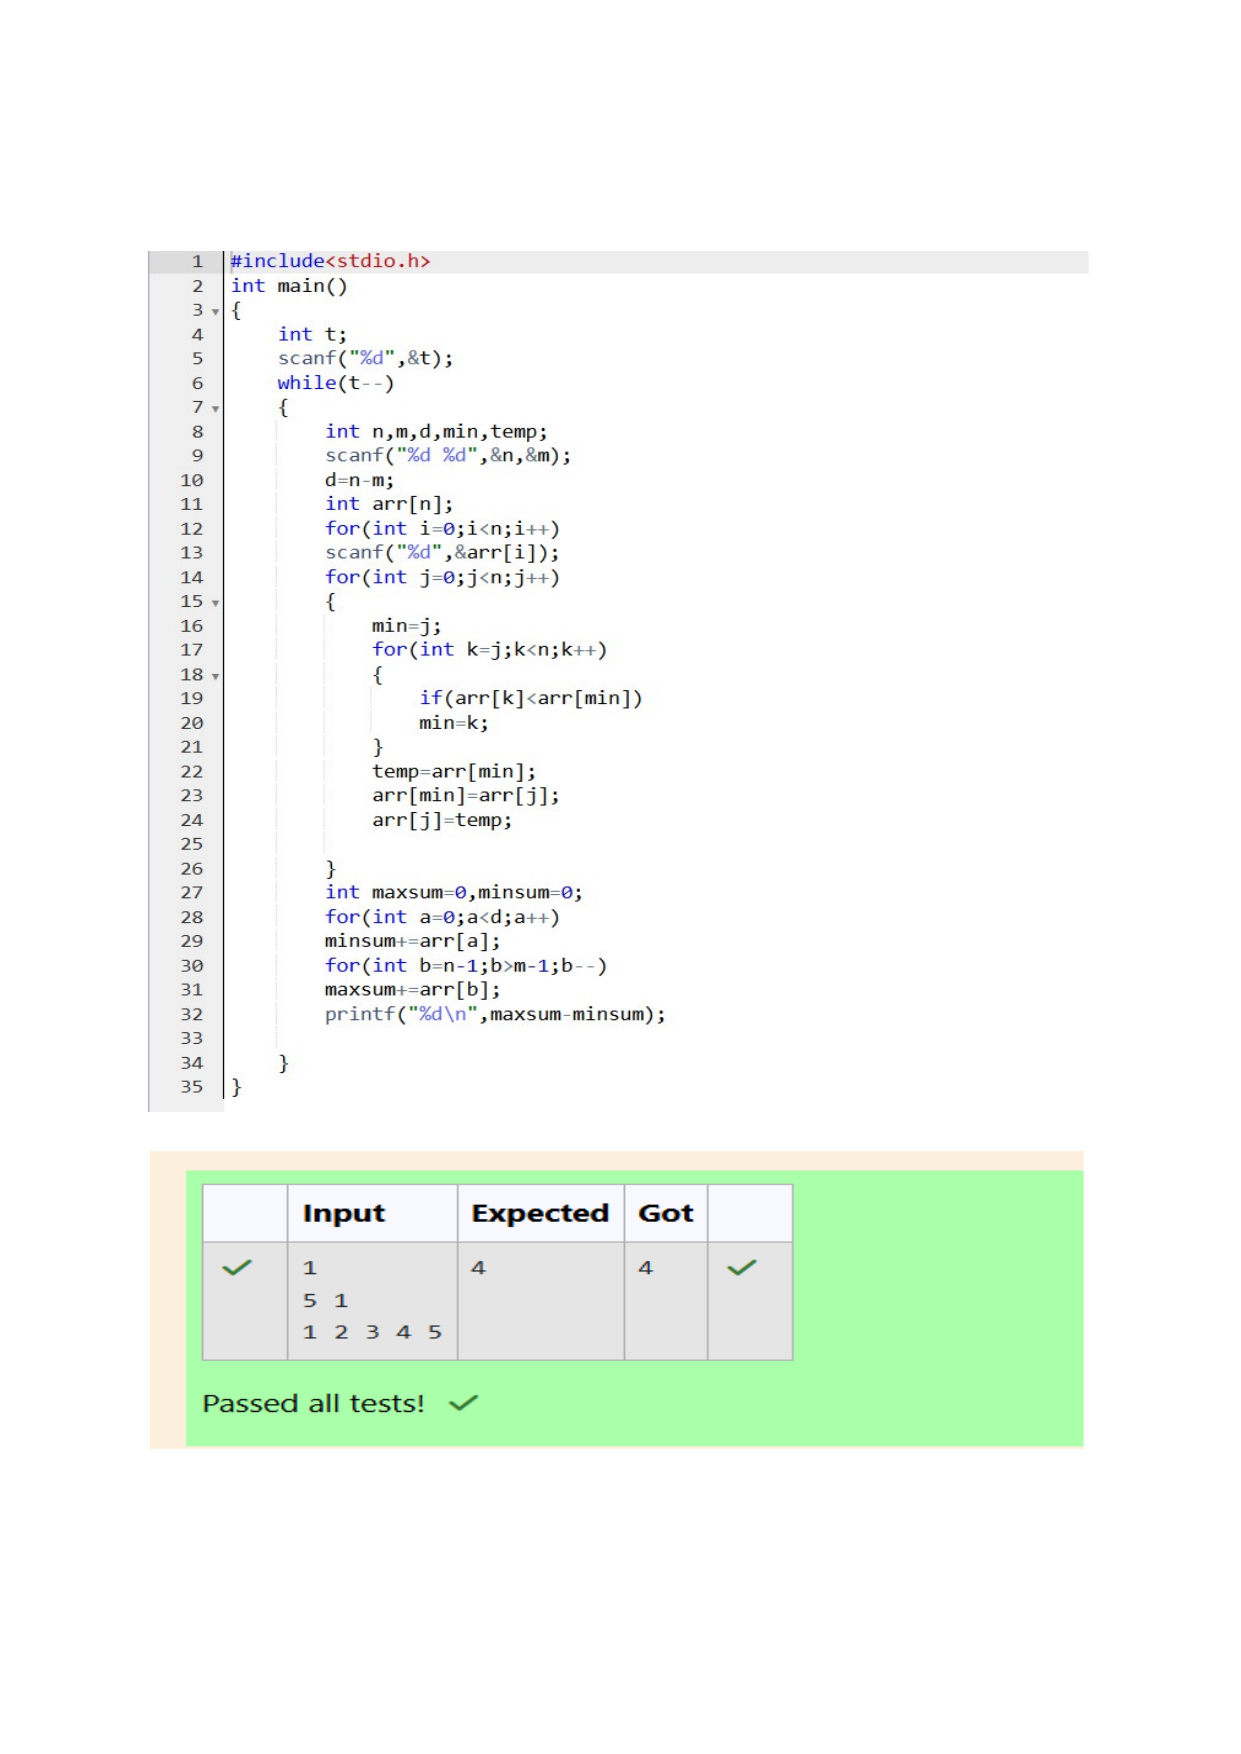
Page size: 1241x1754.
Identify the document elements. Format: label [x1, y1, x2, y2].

picture [150, 1151, 1084, 1449]
picture [147, 251, 1089, 1112]
